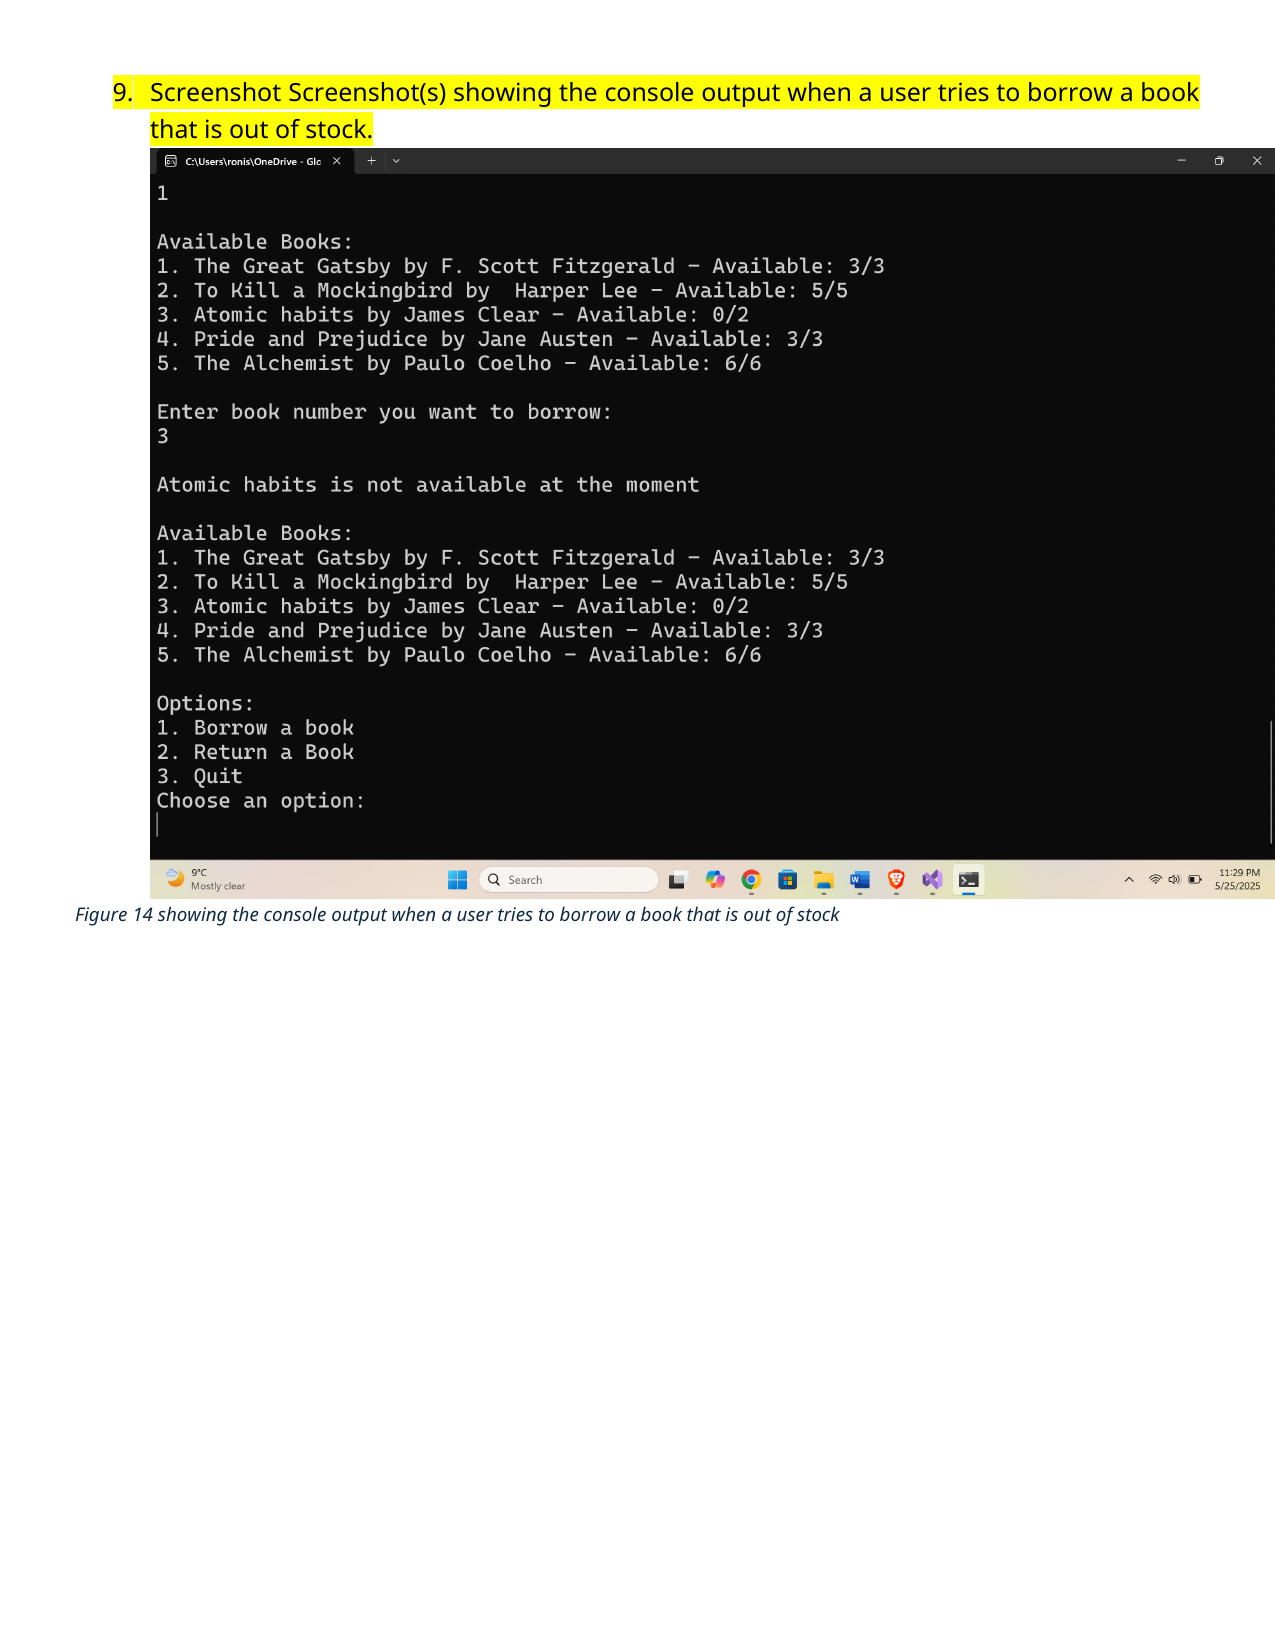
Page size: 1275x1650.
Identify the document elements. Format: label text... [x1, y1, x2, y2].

text Figure 14 showing the console output when a user tries to borrow a book that is out of stock [75, 901, 1200, 927]
picture [150, 148, 1275, 899]
list Screenshot Screenshot(s) showing the console output when a user tries to borrow a book that is out of stock. [112, 75, 1200, 146]
